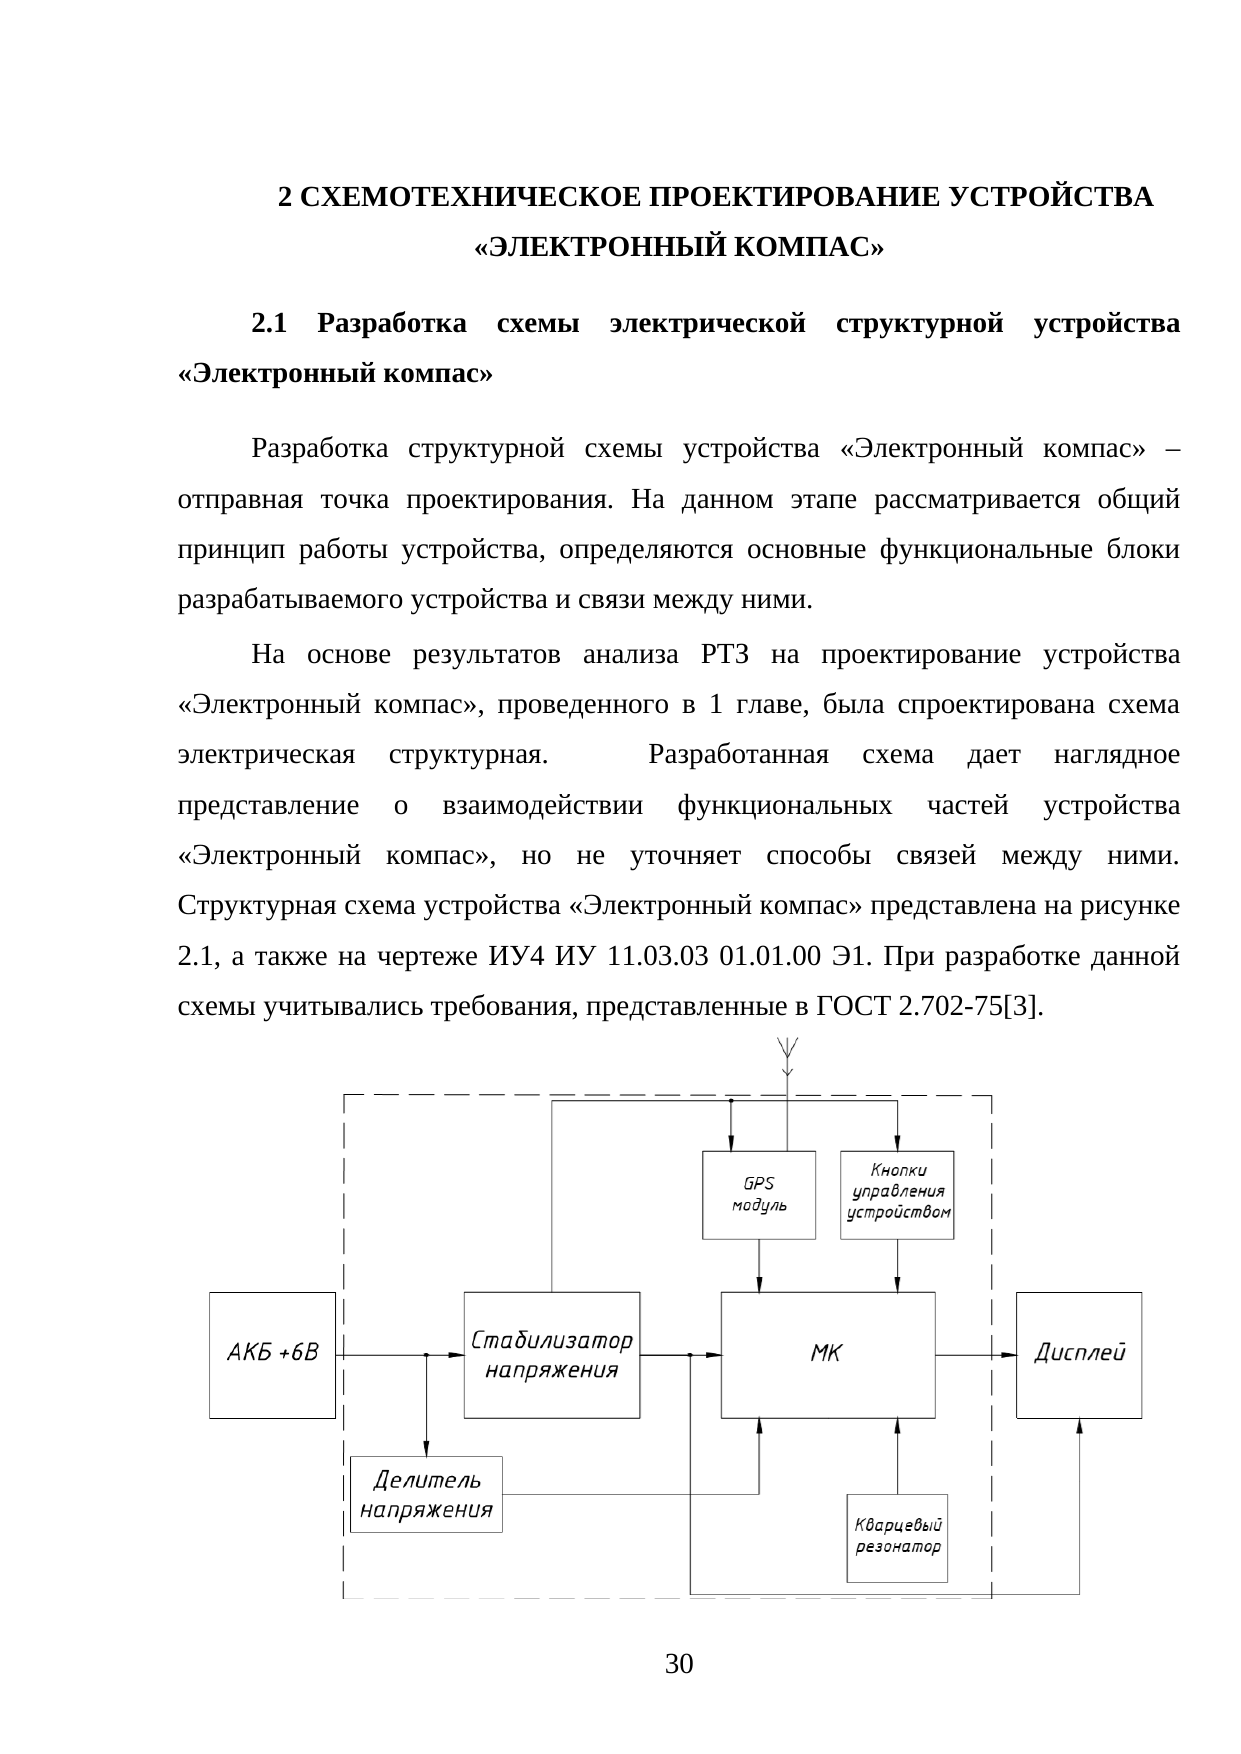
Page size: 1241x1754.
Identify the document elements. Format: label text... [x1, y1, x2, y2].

text На основе результатов анализа РТЗ на проектирование устройства «Электронный компас», проведенного в 1 главе, была спроектирована схема электрическая структурная. Разработанная схема дает наглядное представление о взаимодействии функциональных частей устройства «Электронный компас», но не уточняет способы связей между ними. Структурная схема устройства «Электронный компас» представлена на рисунке 2.1, а также на чертеже ИУ4 ИУ 11.03.03 01.01.00 Э1. При разработке данной схемы учитывались требования, представленные в ГОСТ 2.702-75[3]. [177, 636, 1181, 1022]
subtitle 2 СХЕМОТЕХНИЧЕСКОЕ ПРОЕКТИРОВАНИЕ УСТРОЙСТВА «ЭЛЕКТРОННЫЙ КОМПАС» [177, 179, 1181, 263]
subtitle 2.1 Разработка схемы электрической структурной устройства «Электронный компас» [177, 305, 1181, 389]
text Разработка структурной схемы устройства «Электронный компас» – отправная точка проектирования. На данном этапе рассматривается общий принцип работы устройства, определяются основные функциональные блоки разрабатываемого устройства и связи между ними. [177, 431, 1181, 615]
picture [205, 1027, 1152, 1599]
